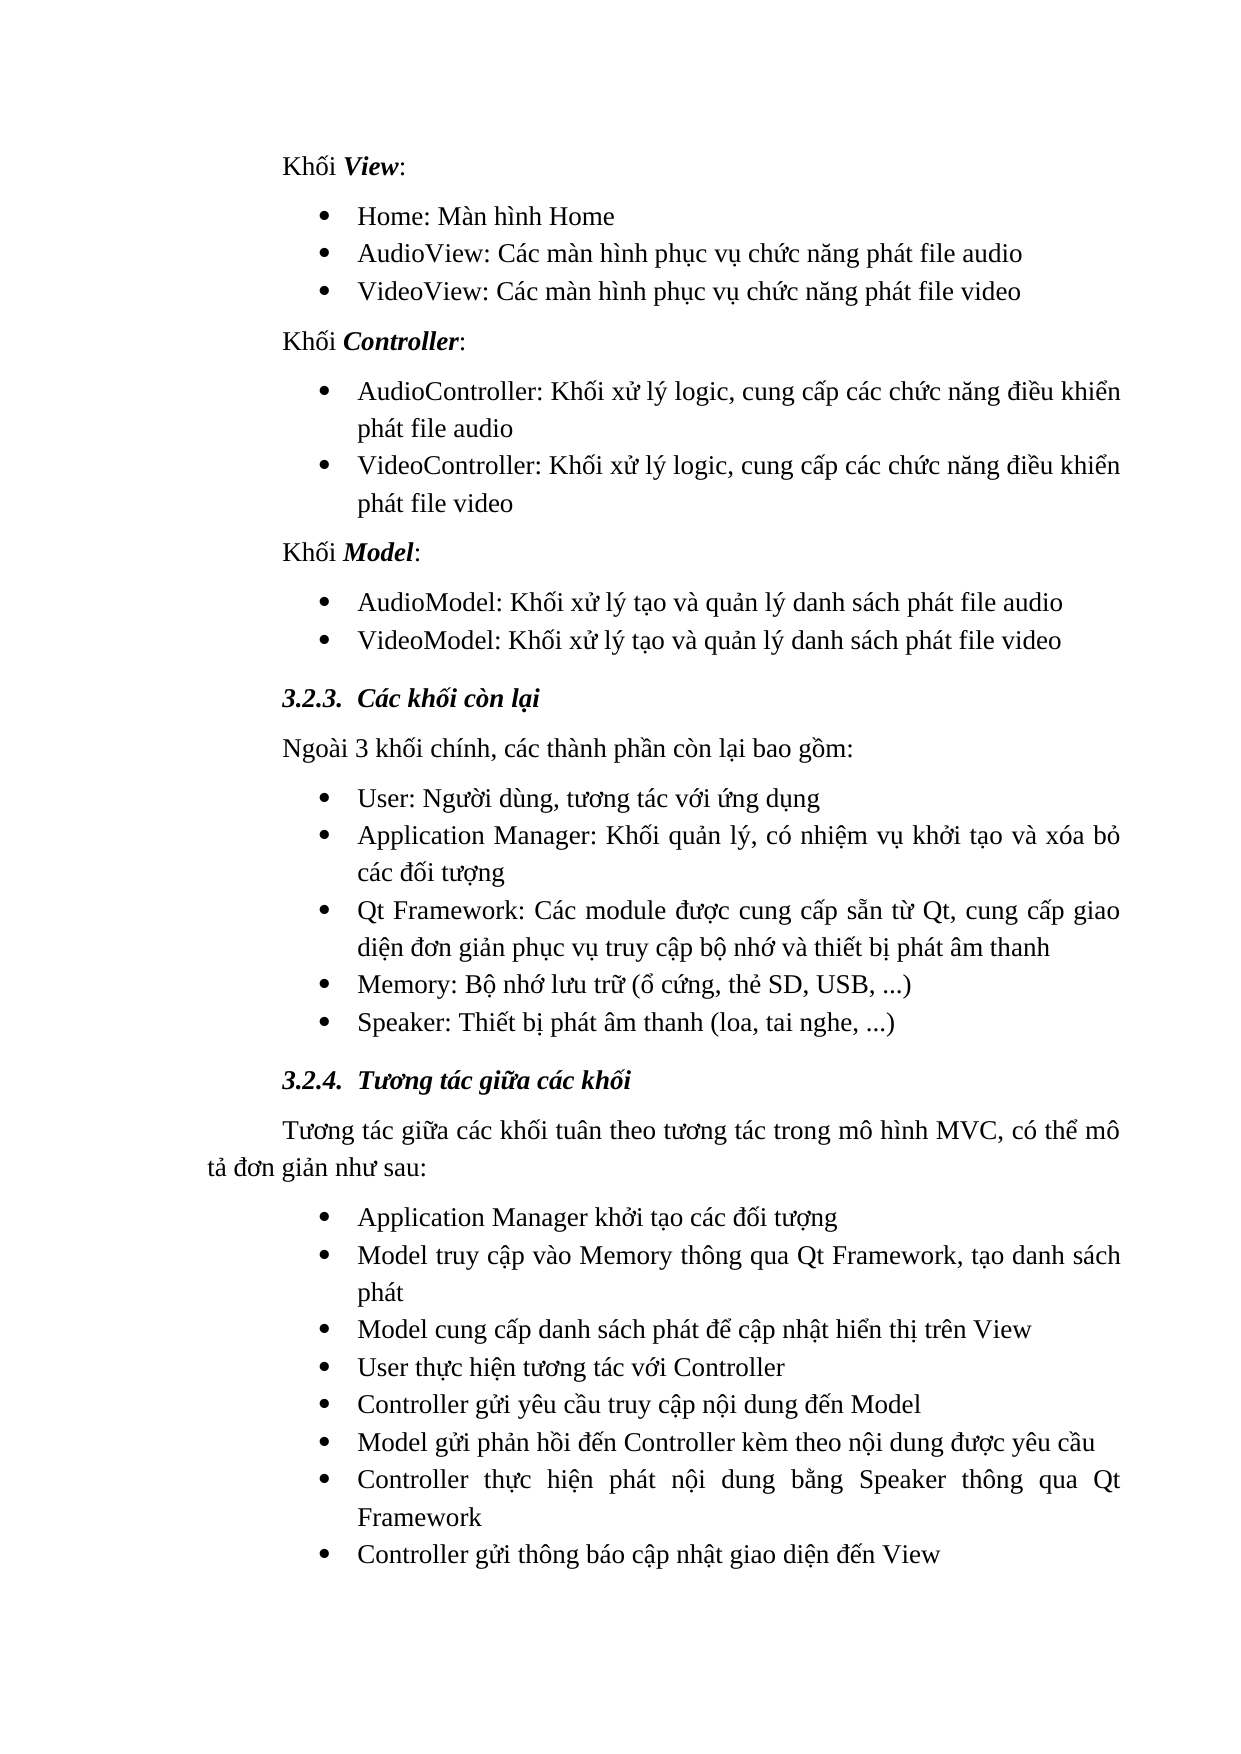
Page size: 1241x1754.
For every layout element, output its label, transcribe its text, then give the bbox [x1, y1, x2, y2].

text Khối Controller: [207, 325, 1122, 356]
list Home: Màn hình Home [319, 200, 1122, 231]
text Tương tác giữa các khối tuân theo tương tác trong mô hình MVC, có thể mô tả đơn giản như sau: [207, 1114, 1122, 1183]
list Controller thực hiện phát nội dung bằng Speaker thông qua Qt Framework [319, 1463, 1122, 1532]
text Khối Model: [207, 536, 1122, 568]
list AudioController: Khối xử lý logic, cung cấp các chức năng điều khiển phát file audio [319, 374, 1122, 443]
list Application Manager: Khối quản lý, có nhiệm vụ khởi tạo và xóa bỏ các đối tượng [319, 819, 1122, 888]
list AudioModel: Khối xử lý tạo và quản lý danh sách phát file audio [319, 586, 1122, 617]
text Khối View: [207, 150, 1122, 181]
list AudioView: Các màn hình phục vụ chức năng phát file audio [319, 237, 1122, 268]
list Model gửi phản hồi đến Controller kèm theo nội dung được yêu cầu [319, 1426, 1122, 1457]
list User thực hiện tương tác với Controller [319, 1351, 1122, 1382]
list Controller gửi yêu cầu truy cập nội dung đến Model [319, 1388, 1122, 1420]
list Memory: Bộ nhớ lưu trữ (ổ cứng, thẻ SD, USB, ...) [319, 968, 1122, 1000]
list Speaker: Thiết bị phát âm thanh (loa, tai nghe, ...) [319, 1006, 1122, 1037]
list Model truy cập vào Memory thông qua Qt Framework, tạo danh sách phát [319, 1239, 1122, 1307]
list User: Người dùng, tương tác với ứng dụng [319, 782, 1122, 813]
list Qt Framework: Các module được cung cấp sẵn từ Qt, cung cấp giao diện đơn giản phục vụ truy cập bộ nhớ và thiết bị phát âm thanh [319, 894, 1122, 962]
list VideoModel: Khối xử lý tạo và quản lý danh sách phát file video [319, 624, 1122, 655]
list Application Manager khởi tạo các đối tượng [319, 1201, 1122, 1232]
list Model cung cấp danh sách phát để cập nhật hiển thị trên View [319, 1313, 1122, 1345]
list VideoView: Các màn hình phục vụ chức năng phát file video [319, 275, 1122, 306]
list VideoController: Khối xử lý logic, cung cấp các chức năng điều khiển phát file video [319, 449, 1122, 518]
text Ngoài 3 khối chính, các thành phần còn lại bao gồm: [207, 732, 1122, 763]
subtitle Tương tác giữa các khối [282, 1064, 1122, 1096]
subtitle Các khối còn lại [282, 682, 1122, 713]
list Controller gửi thông báo cập nhật giao diện đến View [319, 1538, 1122, 1569]
